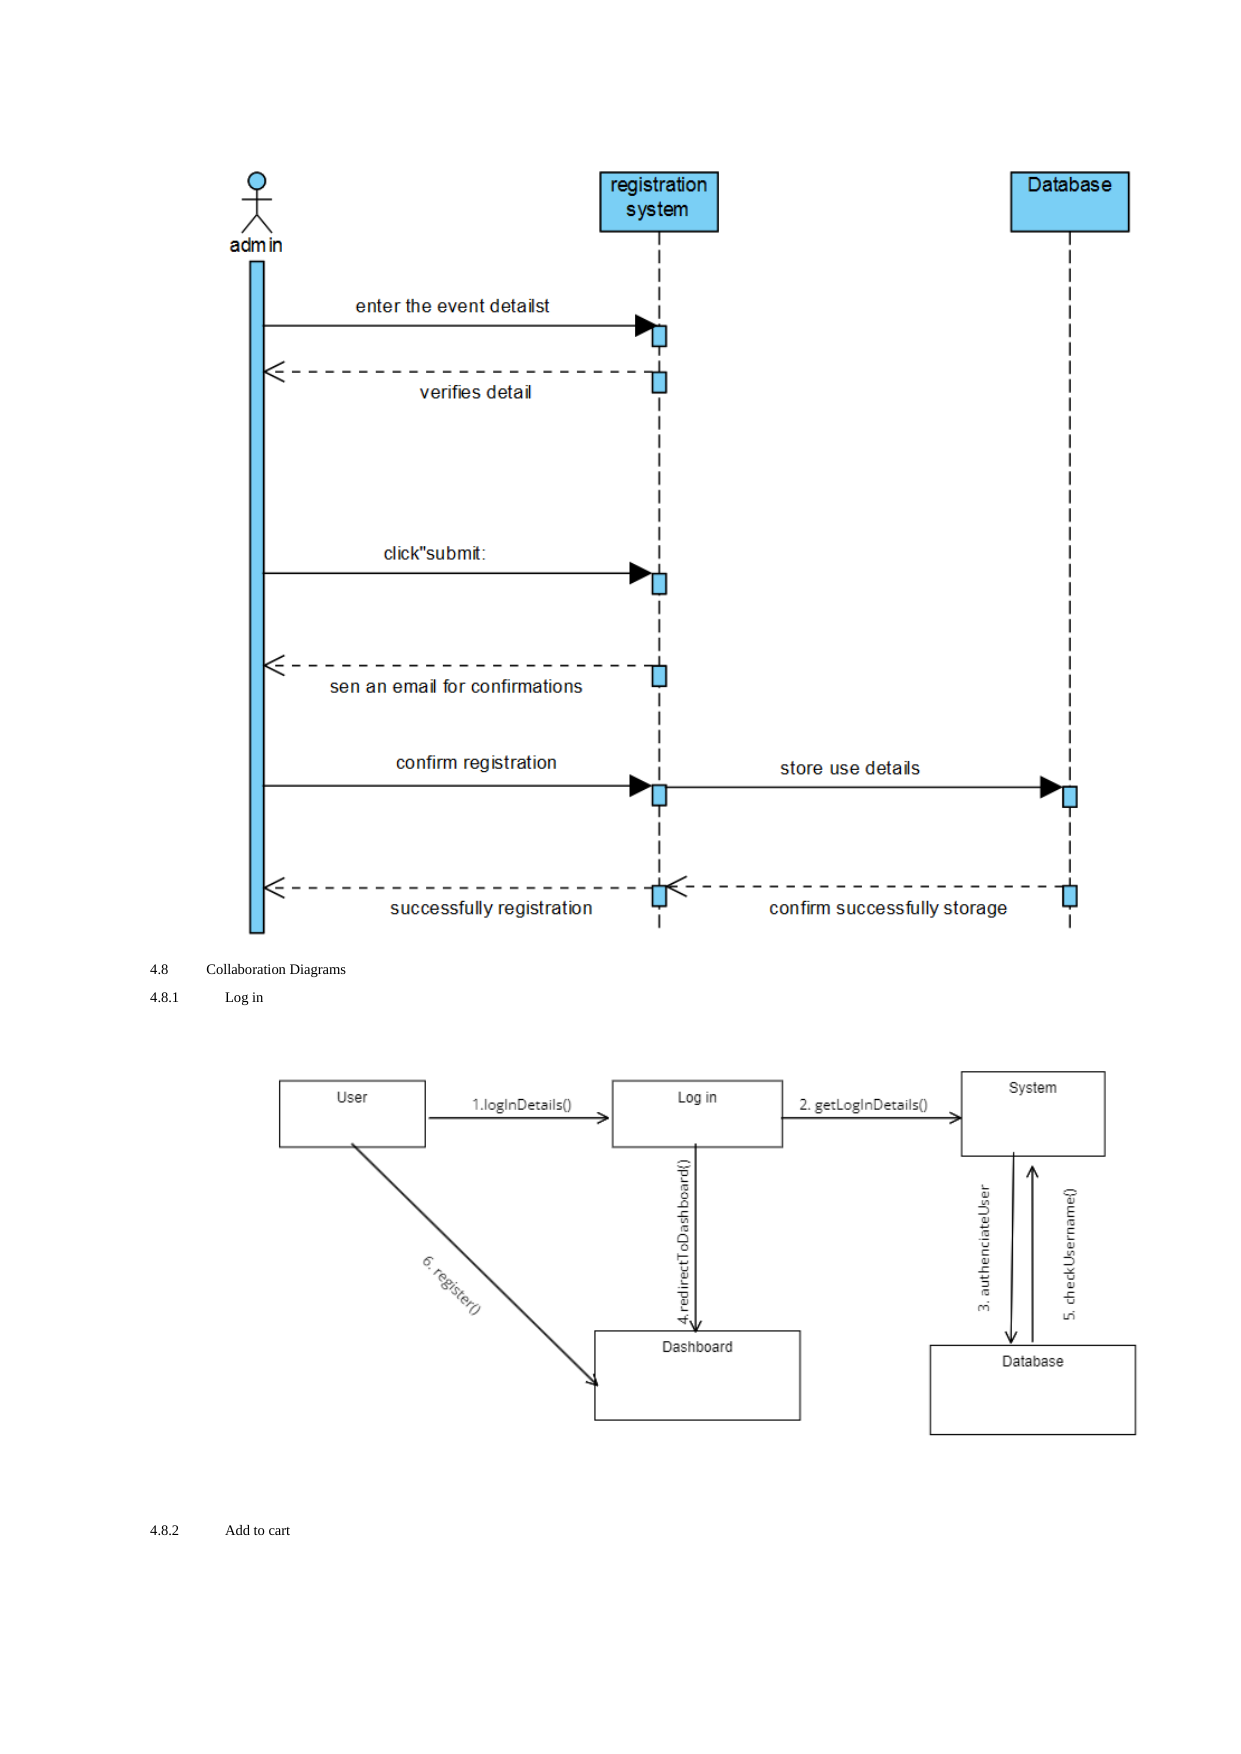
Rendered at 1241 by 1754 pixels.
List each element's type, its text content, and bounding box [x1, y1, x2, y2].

picture [225, 150, 1166, 949]
list Add to cart [150, 1510, 1090, 1538]
picture [225, 1006, 1166, 1510]
list Log in [150, 977, 1090, 1006]
list Collaboration Diagrams [150, 948, 1090, 977]
